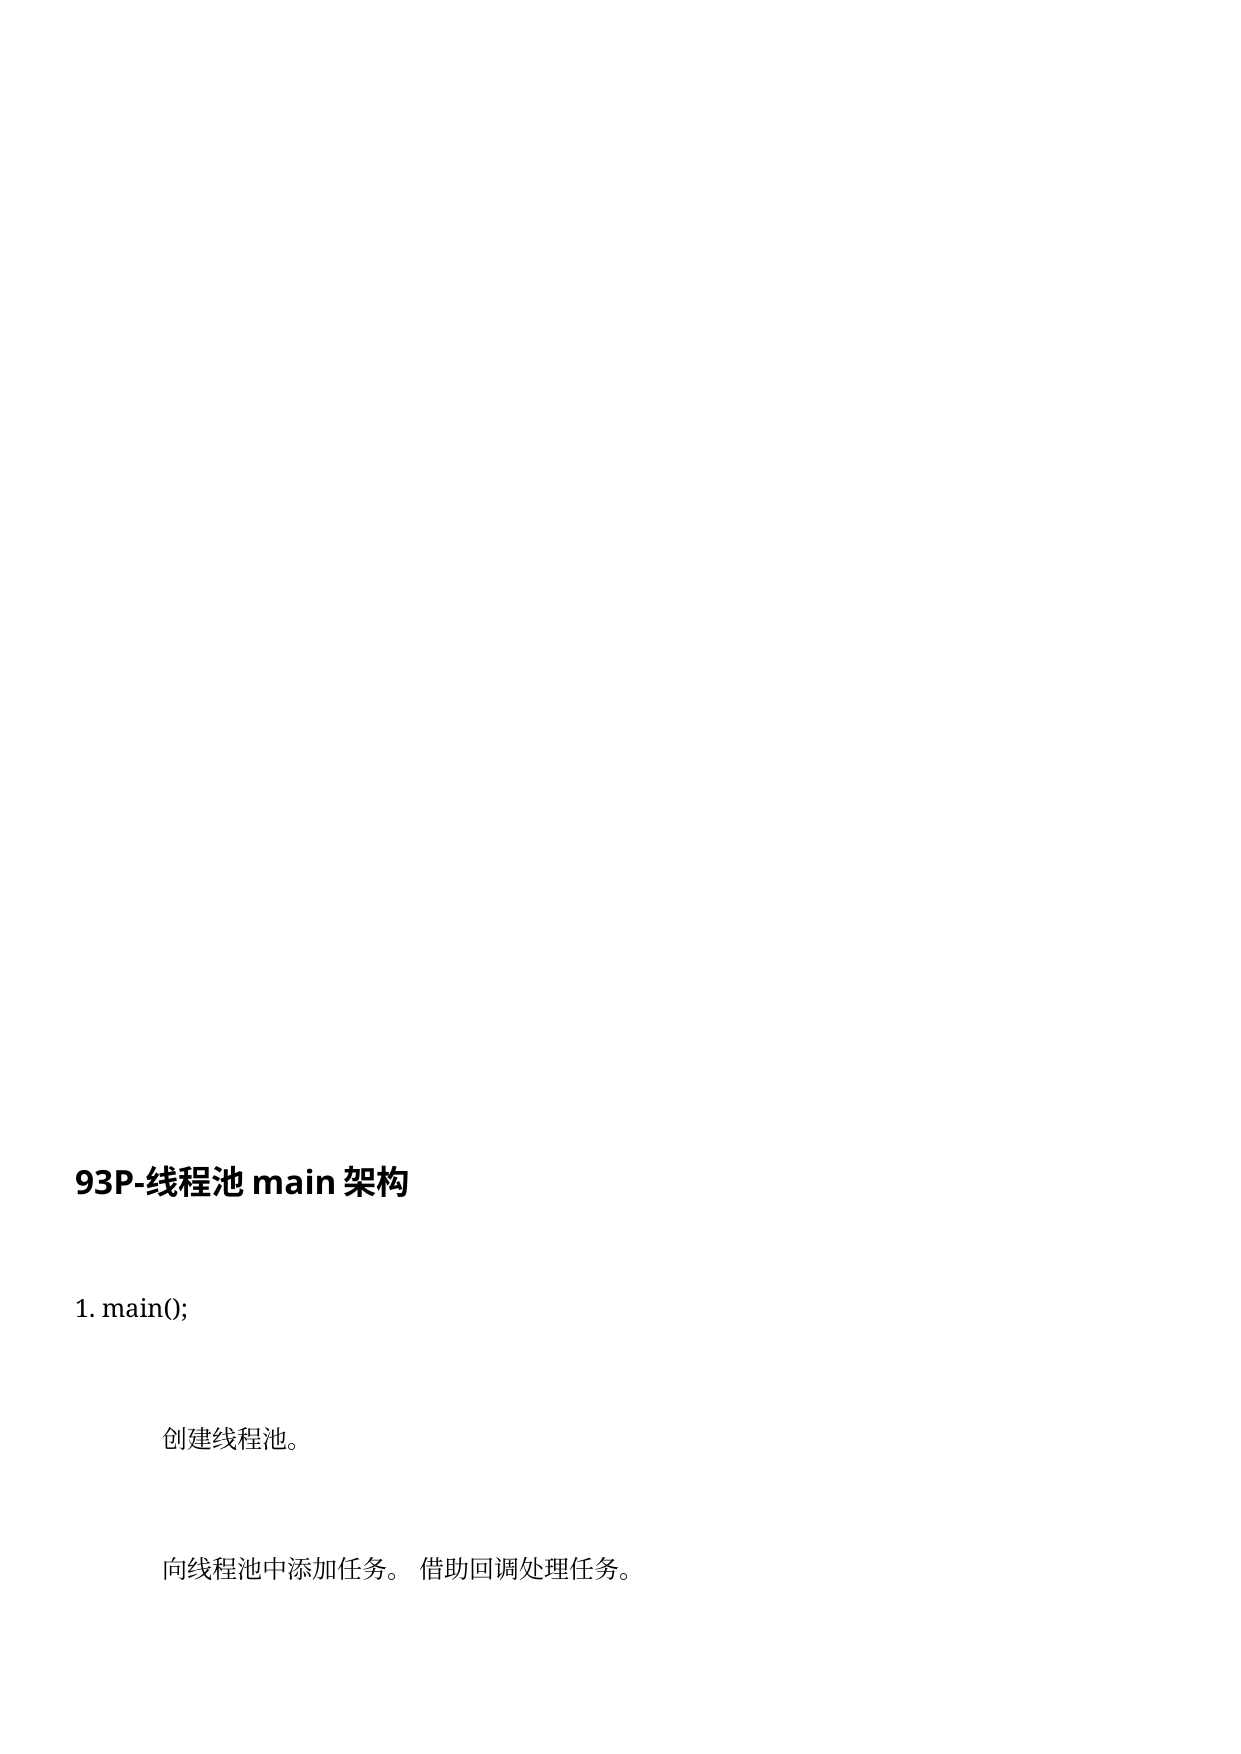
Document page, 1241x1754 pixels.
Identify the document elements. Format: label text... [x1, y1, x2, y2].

text 向线程池中添加任务。 借助回调处理任务。 [75, 1535, 1165, 1600]
subtitle 93P-线程池main架构 [75, 1148, 1165, 1213]
text 创建线程池。 [75, 1405, 1165, 1470]
text 1. main(); [75, 1275, 1165, 1340]
